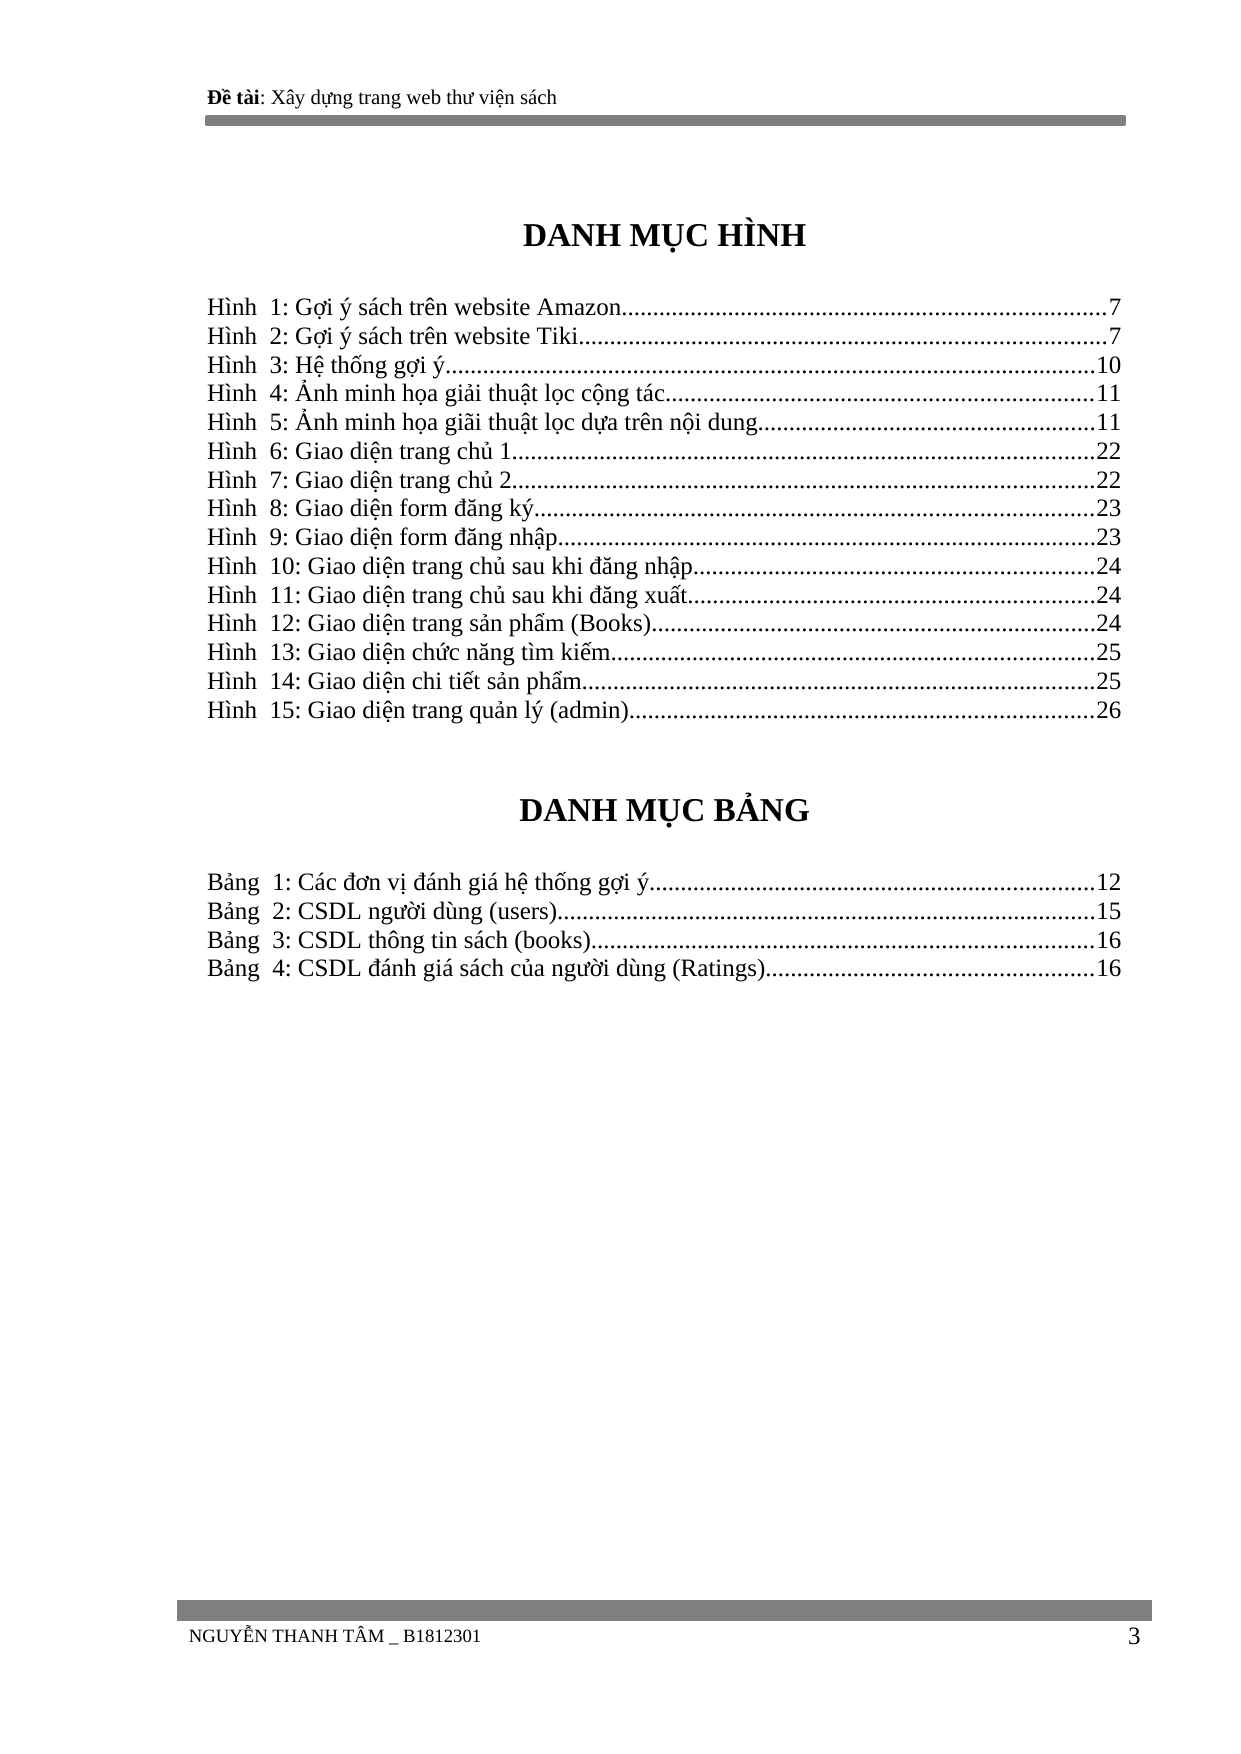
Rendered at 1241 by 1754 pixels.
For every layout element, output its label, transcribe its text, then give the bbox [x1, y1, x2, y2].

text Hình 7: Giao diện trang chủ 2 22 [207, 465, 1122, 493]
text Bảng 4: CSDL đánh giá sách của người dùng (Ratings) 16 [207, 953, 1122, 982]
text Hình 10: Giao diện trang chủ sau khi đăng nhập 24 [207, 551, 1122, 580]
text DANH MỤC HÌNH [207, 216, 1122, 254]
text Bảng 3: CSDL thông tin sách (books) 16 [207, 925, 1122, 953]
text DANH MỤC BẢNG [207, 791, 1122, 829]
text Hình 13: Giao diện chức năng tìm kiếm 25 [207, 637, 1122, 666]
text Hình 15: Giao diện trang quản lý (admin) 26 [207, 695, 1122, 723]
text Hình 5: Ảnh minh họa giãi thuật lọc dựa trên nội dung 11 [207, 407, 1122, 436]
text Hình 1: Gợi ý sách trên website Amazon 7 [207, 292, 1122, 321]
text Bảng 1: Các đơn vị đánh giá hệ thống gợi ý 12 [207, 867, 1122, 896]
text Hình 4: Ảnh minh họa giải thuật lọc cộng tác 11 [207, 378, 1122, 407]
text Hình 12: Giao diện trang sản phẩm (Books) 24 [207, 608, 1122, 637]
text Hình 9: Giao diện form đăng nhập 23 [207, 522, 1122, 551]
text Hình 6: Giao diện trang chủ 1 22 [207, 436, 1122, 465]
text Bảng 2: CSDL người dùng (users) 15 [207, 896, 1122, 925]
text Hình 11: Giao diện trang chủ sau khi đăng xuất 24 [207, 580, 1122, 608]
text Hình 2: Gợi ý sách trên website Tiki 7 [207, 321, 1122, 350]
text Hình 8: Giao diện form đăng ký 23 [207, 493, 1122, 522]
text Hình 14: Giao diện chi tiết sản phẩm 25 [207, 666, 1122, 695]
text Hình 3: Hệ thống gợi ý 10 [207, 350, 1122, 378]
